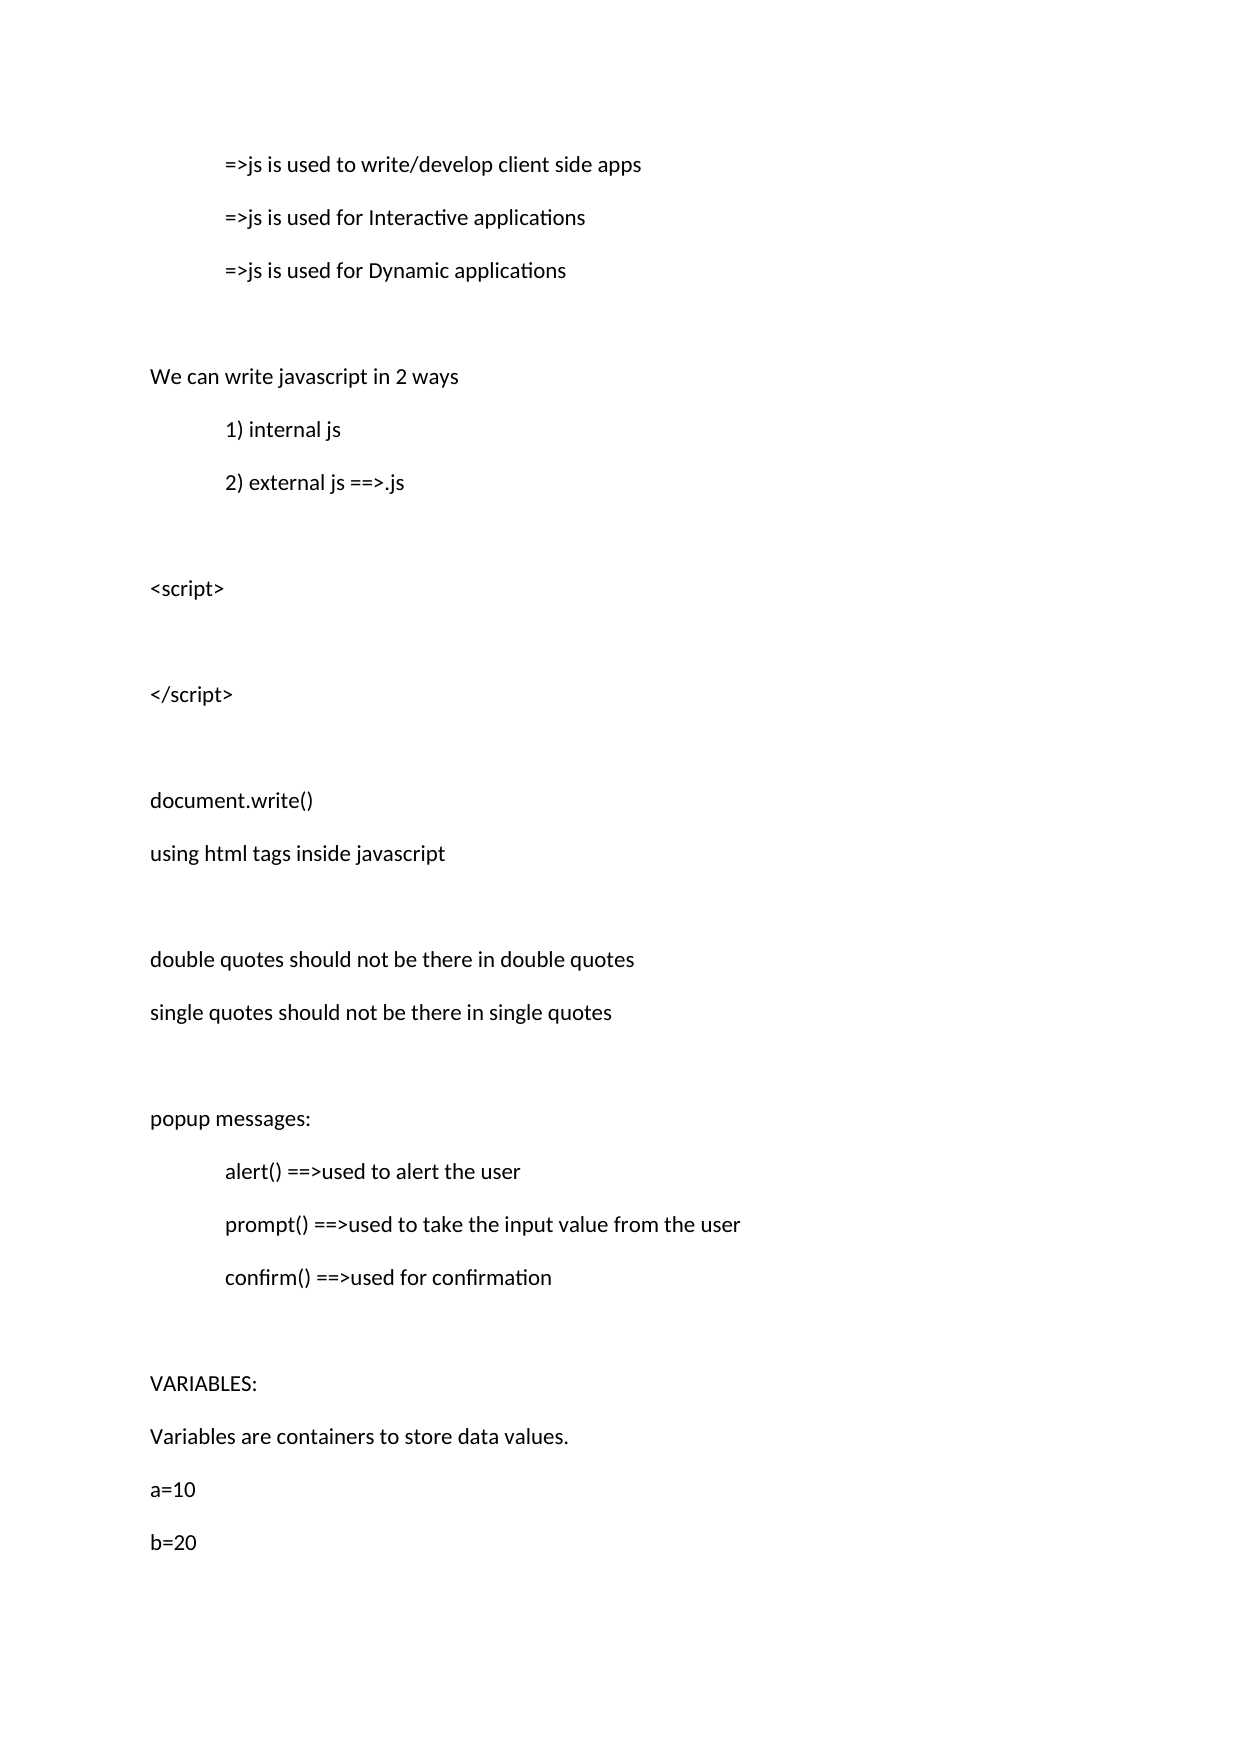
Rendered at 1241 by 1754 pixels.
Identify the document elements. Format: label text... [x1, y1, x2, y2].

text =>js is used for Dynamic applications [150, 256, 1090, 284]
text We can write javascript in 2 ways [150, 362, 1090, 390]
text 1) internal js [150, 415, 1090, 443]
text b=20 [150, 1528, 1090, 1557]
text document.write() [150, 786, 1090, 814]
text =>js is used for Interactive applications [150, 203, 1090, 231]
text confirm() ==>used for confirmation [150, 1263, 1090, 1291]
text prompt() ==>used to take the input value from the user [150, 1210, 1090, 1238]
text =>js is used to write/develop client side apps [150, 150, 1090, 178]
text using html tags inside javascript [150, 839, 1090, 867]
text </script> [150, 680, 1090, 708]
text VARIABLES: [150, 1369, 1090, 1397]
text double quotes should not be there in double quotes [150, 945, 1090, 973]
text a=10 [150, 1476, 1090, 1503]
text <script> [150, 574, 1090, 602]
text popup messages: [150, 1104, 1090, 1132]
text Variables are containers to store data values. [150, 1422, 1090, 1451]
text single quotes should not be there in single quotes [150, 998, 1090, 1026]
text alert() ==>used to alert the user [150, 1157, 1090, 1185]
text 2) external js ==>.js [150, 468, 1090, 496]
